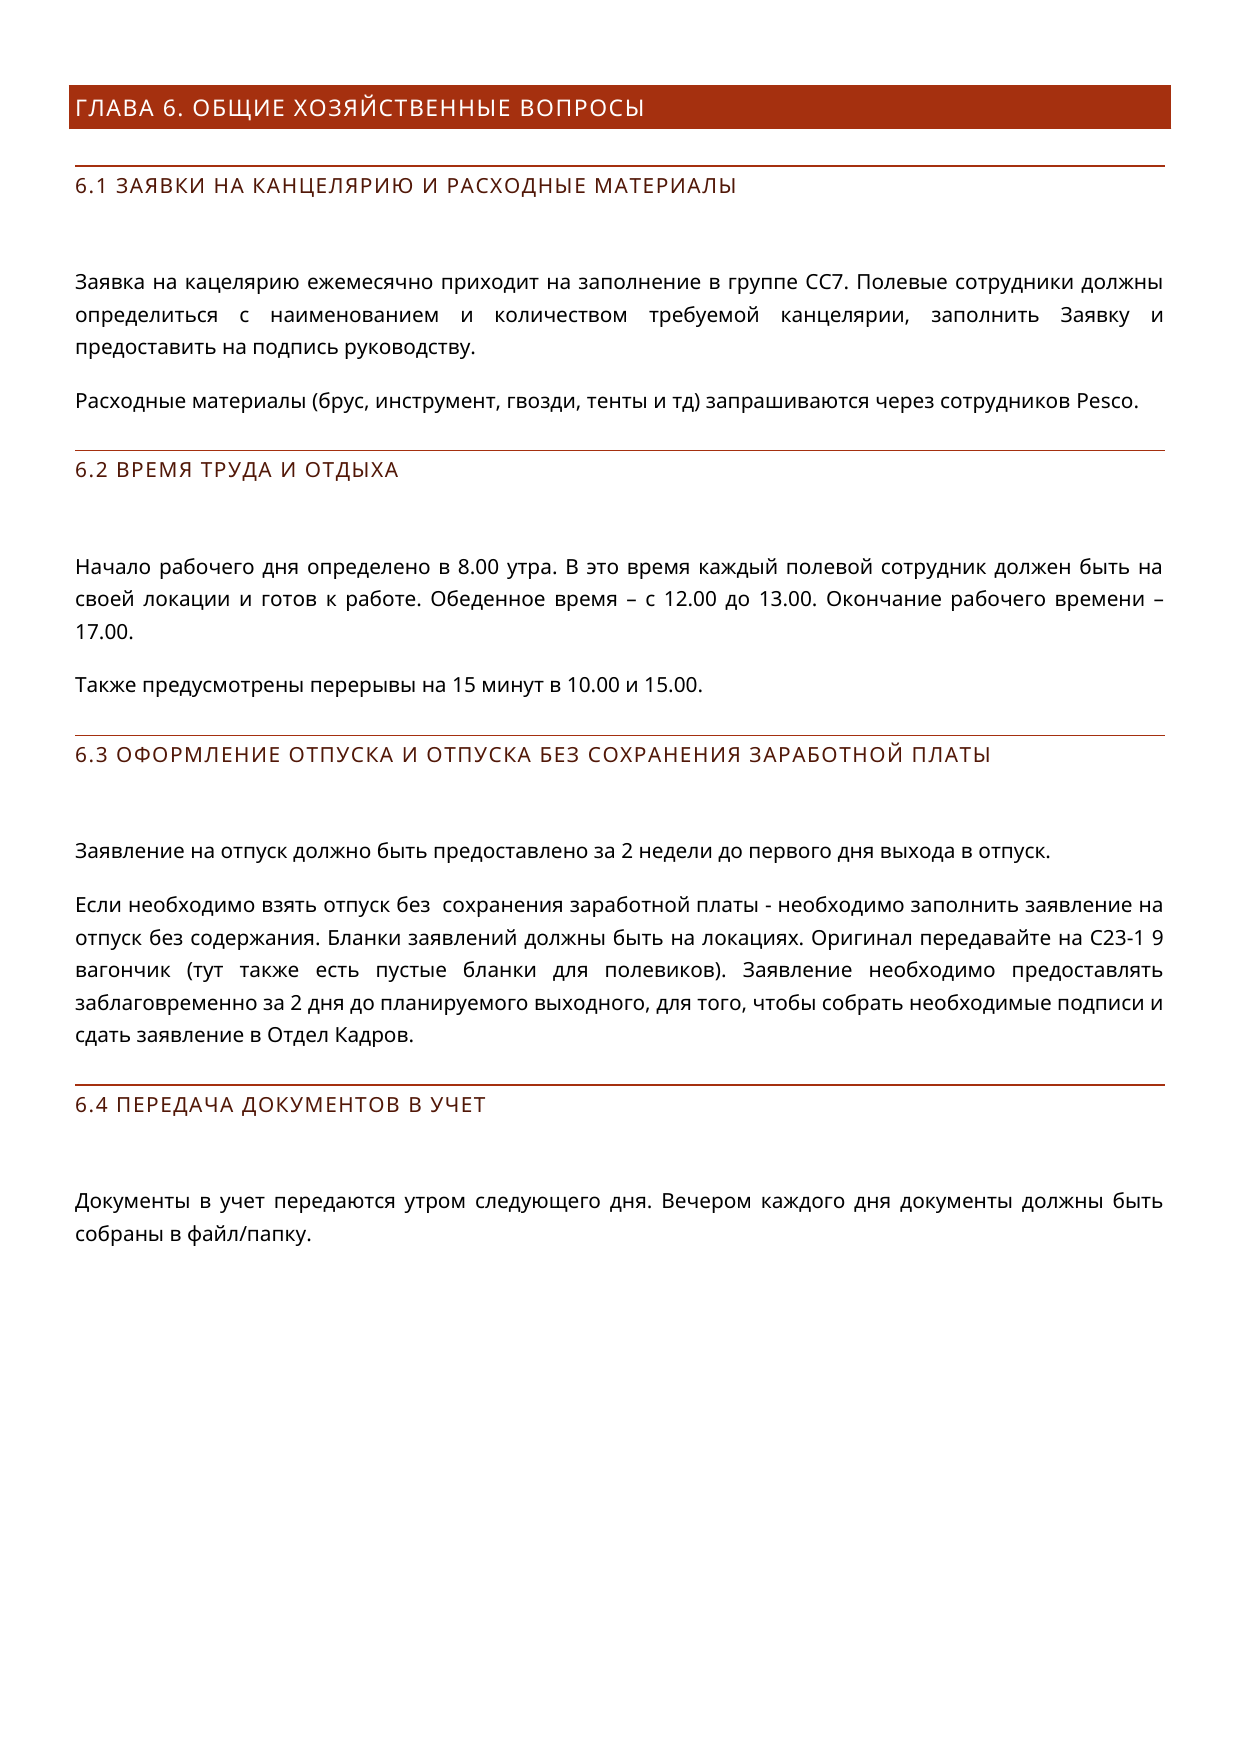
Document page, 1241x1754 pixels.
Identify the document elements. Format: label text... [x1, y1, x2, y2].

subtitle Глава 6. Общие Хозяйственные Вопросы [75, 92, 1165, 123]
text Также предусмотрены перерывы на 15 минут в 10.00 и 15.00. [75, 671, 1165, 699]
subtitle 6.2 Время труда и отдыха [75, 451, 1165, 484]
subtitle 6.3 Оформление отпуска и отпуска без сохранения заработной платы [75, 736, 1165, 769]
text Если необходимо взять отпуск без сохранения заработной платы - необходимо заполнить заявление на отпуск без содержания. Бланки заявлений должны быть на локациях. Оригинал передавайте на С23-1 9 вагончик (тут также есть пустые бланки для полевиков). Заявление необходимо предоставлять заблаговременно за 2 дня до планируемого выходного, для того, чтобы собрать необходимые подписи и сдать заявление в Отдел Кадров. [75, 890, 1165, 1049]
subtitle 6.4 Передача документов в учет [75, 1086, 1165, 1118]
text Начало рабочего дня определено в 8.00 утра. В это время каждый полевой сотрудник должен быть на своей локации и готов к работе. Обеденное время – с 12.00 до 13.00. Окончание рабочего времени – 17.00. [75, 552, 1165, 646]
subtitle 6.1 Заявки на канцелярию и расходные материалы [75, 167, 1165, 199]
text Заявка на кацелярию ежемесячно приходит на заполнение в группе СС7. Полевые сотрудники должны определиться с наименованием и количеством требуемой канцелярии, заполнить Заявку и предоставить на подпись руководству. [75, 267, 1165, 361]
text Расходные материалы (брус, инструмент, гвозди, тенты и тд) запрашиваются через сотрудников Pesco. [75, 386, 1165, 414]
text Документы в учет передаются утром следующего дня. Вечером каждого дня документы должны быть собраны в файл/папку. [75, 1187, 1165, 1248]
text Заявление на отпуск должно быть предоставлено за 2 недели до первого дня выхода в отпуск. [75, 837, 1165, 865]
